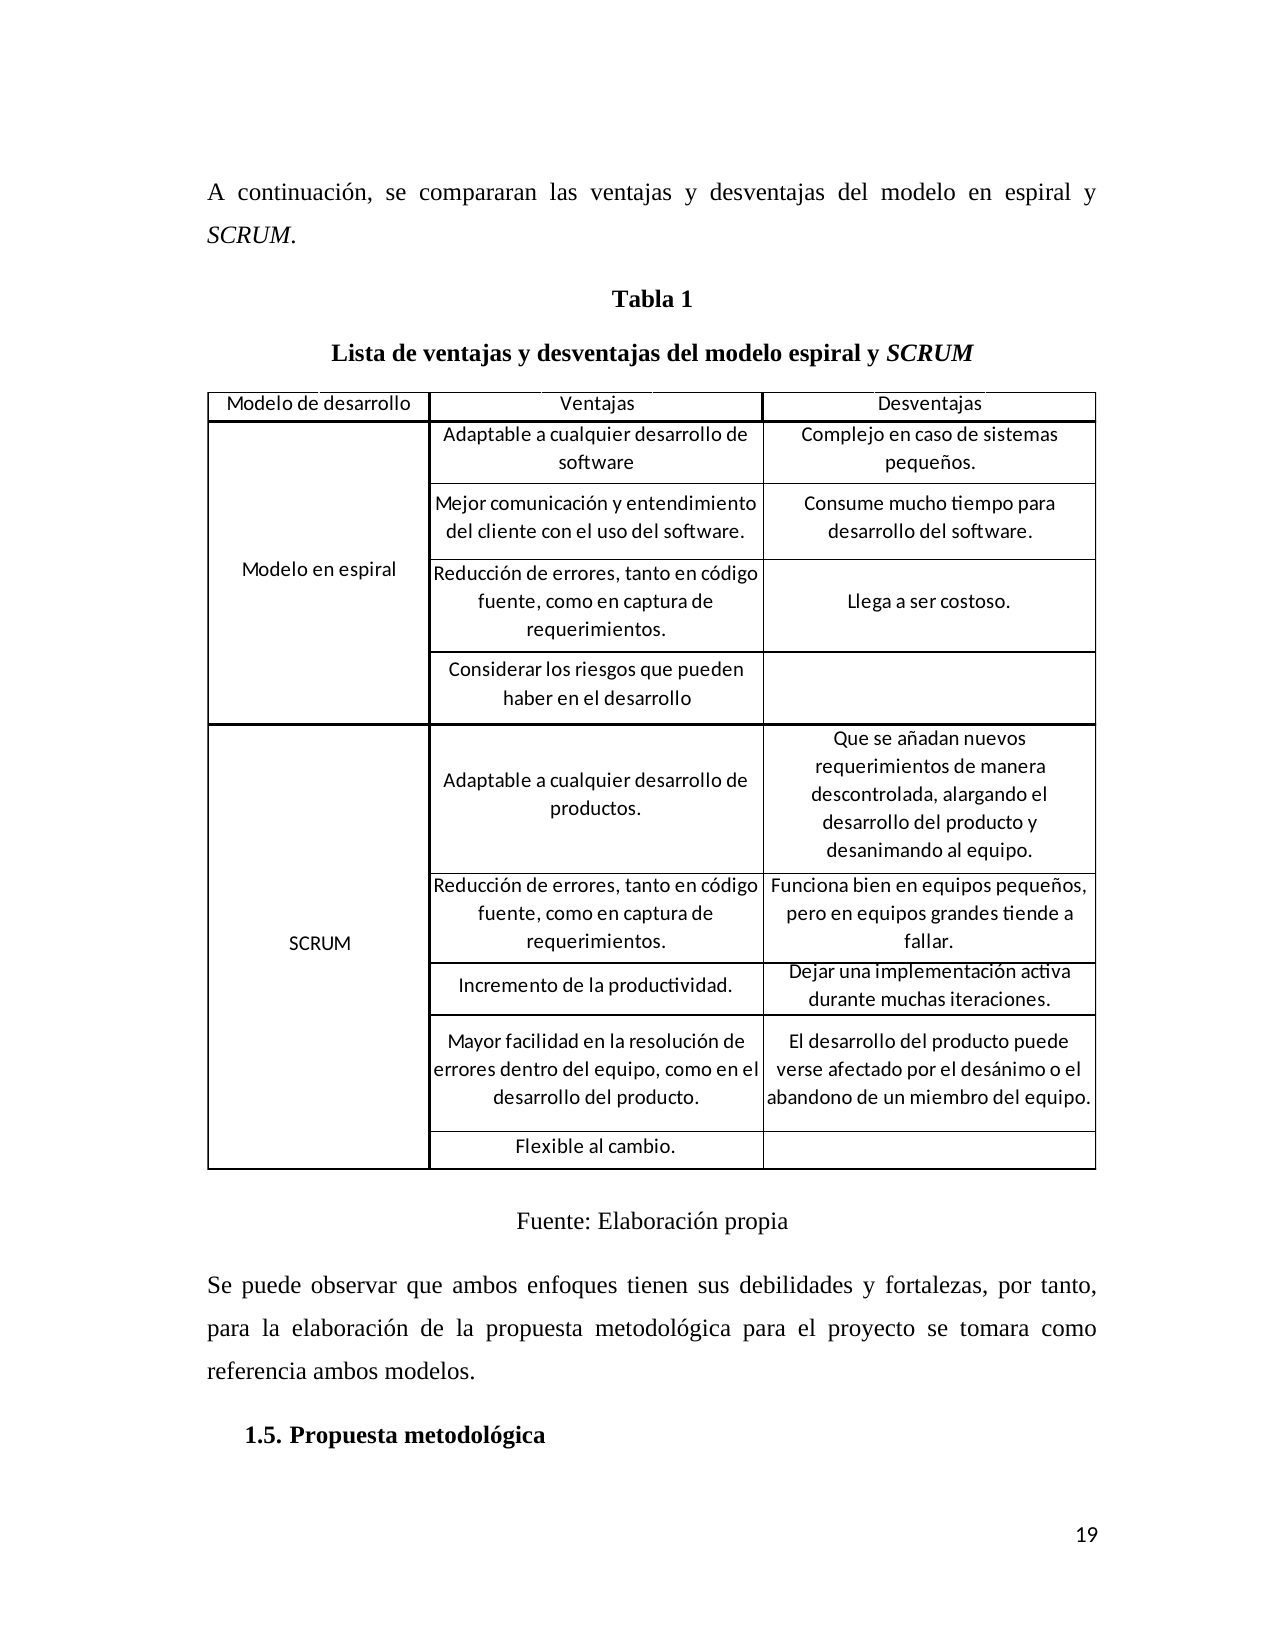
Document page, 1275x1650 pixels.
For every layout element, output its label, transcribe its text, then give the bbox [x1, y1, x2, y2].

text Fuente: Elaboración propia [207, 1206, 1098, 1235]
text Se puede observar que ambos enfoques tienen sus debilidades y fortalezas, por tanto, para la elaboración de la propuesta metodológica para el proyecto se tomara como referencia ambos modelos. [207, 1270, 1098, 1385]
text Lista de ventajas y desventajas del modelo espiral y SCRUM [207, 338, 1098, 367]
text Tabla 1 [207, 284, 1098, 313]
text A continuación, se compararan las ventajas y desventajas del modelo en espiral y SCRUM. [207, 177, 1098, 249]
list Propuesta metodológica [244, 1420, 1098, 1449]
